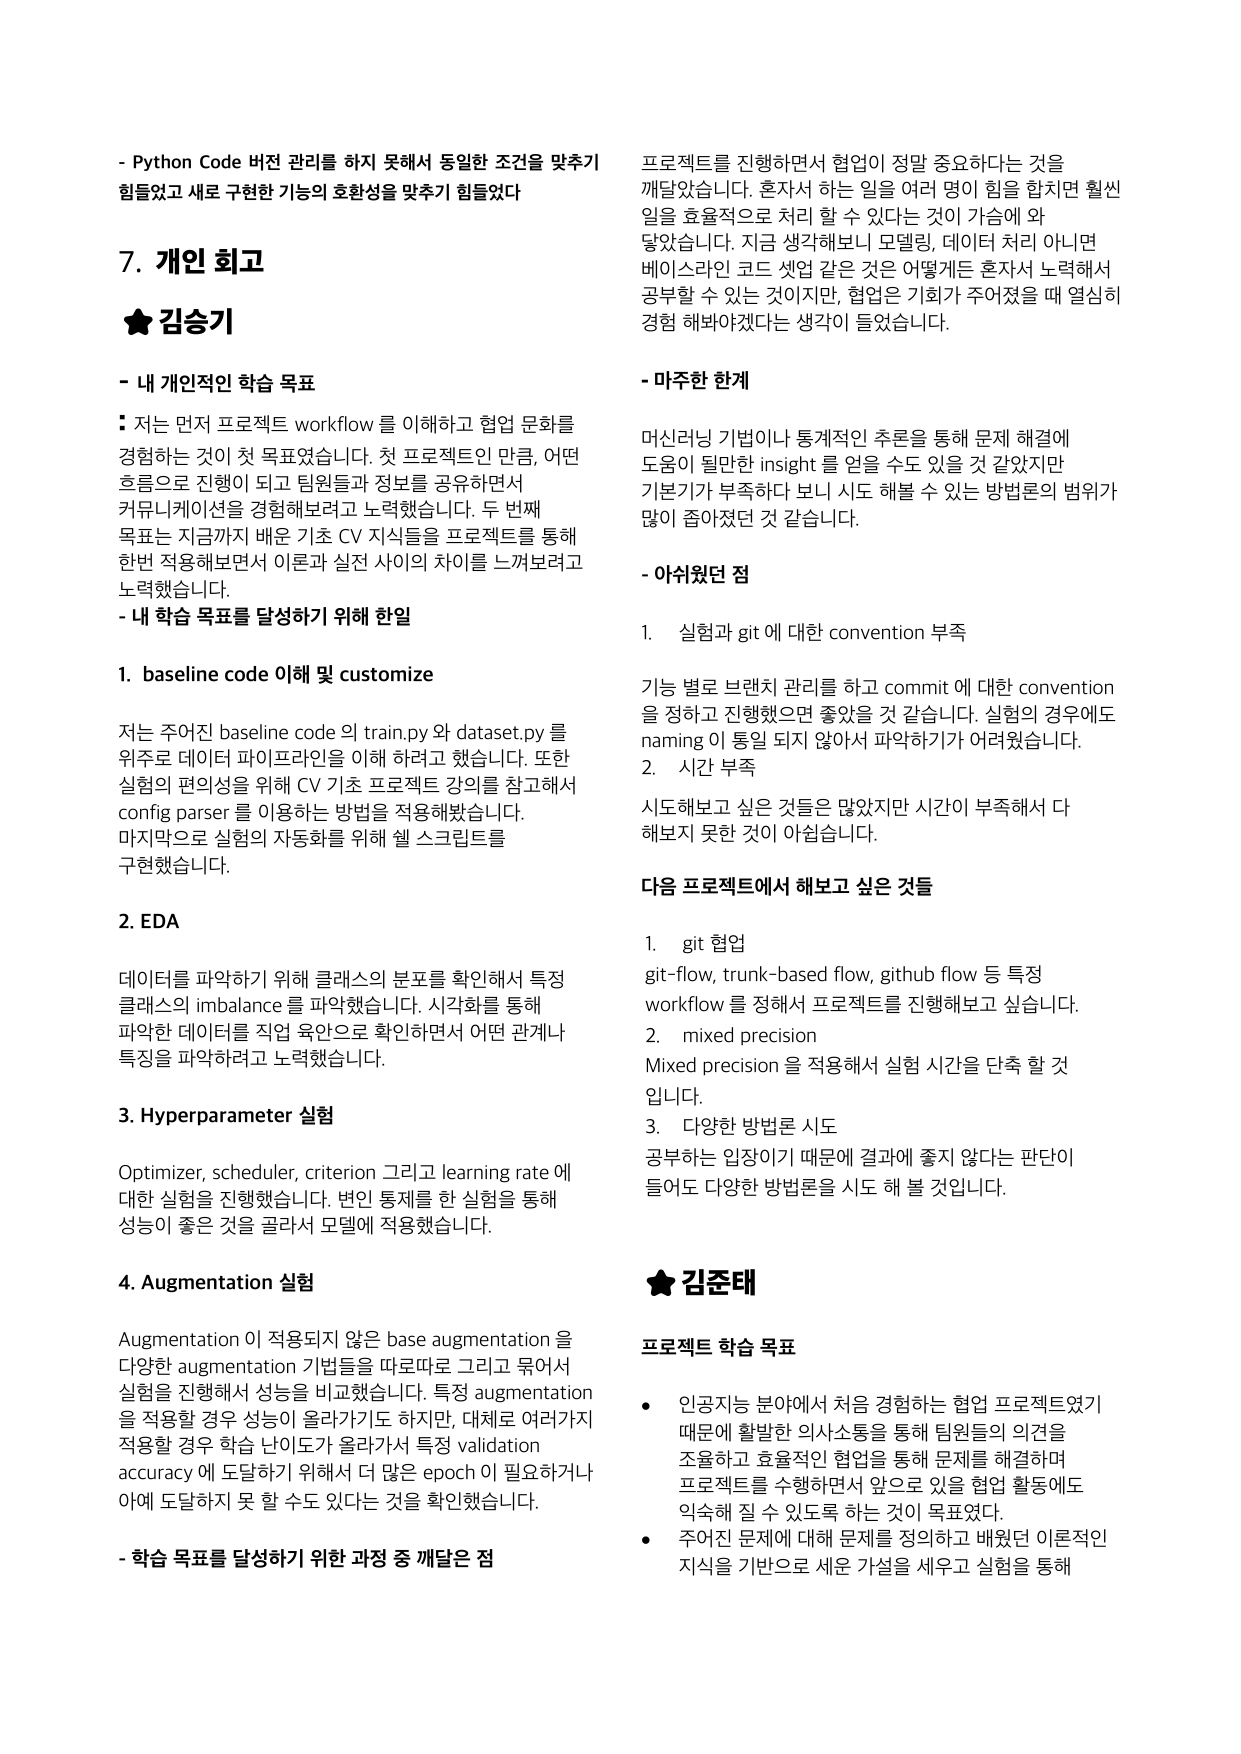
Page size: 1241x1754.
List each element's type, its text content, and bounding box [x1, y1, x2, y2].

text - 학습 목표를 달성하기 위한 과정 중 깨달은 점 [118, 1542, 599, 1571]
list 주어진 문제에 대해 문제를 정의하고 배웠던 이론적인 지식을 기반으로 세운 가설을 세우고 실험을 통해 검증하는 경험을 하여 많은 인사이트를 얻는 것이 개인적인 학습 목표였다. [641, 1523, 1122, 1578]
text 1. baseline code 이해 및 customize [118, 659, 599, 688]
text 프로젝트 학습 목표 [641, 1331, 1122, 1360]
text - 내 개인적인 학습 목표 [118, 357, 599, 398]
text 데이터를 파악하기 위해 클래스의 분포를 확인해서 특정 클래스의 imbalance를 파악했습니다. 시각화를 통해 파악한 데이터를 직업 육안으로 확인하면서 어떤 관계나 특징을 파악하려고 노력했습니다. [118, 964, 599, 1070]
text 공부하는 입장이기 때문에 결과에 좋지 않다는 판단이 들어도 다양한 방법론을 시도 해 볼 것입니다. [645, 1142, 1122, 1199]
list 실험과 git에 대한 convention 부족 [641, 617, 1122, 643]
text 기능 별로 브랜치 관리를 하고 commit에 대한 convention을 정하고 진행했으면 좋았을 것 같습니다. 실험의 경우에도 naming이 통일 되지 않아서 파악하기가 어려웠습니다. [641, 672, 1122, 752]
list 다양한 방법론 시도 [645, 1111, 1122, 1138]
text Augmentation이 적용되지 않은 base augmentation을 다양한 augmentation 기법들을 따로따로 그리고 묶어서 실험을 진행해서 성능을 비교했습니다. 특정 augmentation을 적용할 경우 성능이 올라가기도 하지만, 대체로 여러가지 적용할 경우 학습 난이도가 올라가서 특정 validation accuracy에 도달하기 위해서 더 많은 epoch이 필요하거나 아예 도달하지 못 할 수도 있다는 것을 확인했습니다. [118, 1324, 599, 1513]
text : 저는 먼저 프로젝트 workflow를 이해하고 협업 문화를 경험하는 것이 첫 목표였습니다. 첫 프로젝트인 만큼, 어떤 흐름으로 진행이 되고 팀원들과 정보를 공유하면서 커뮤니케이션을 경험해보려고 노력했습니다. 두 번째 목표는 지금까지 배운 기초 CV 지식들을 프로젝트를 통해 한번 적용해보면서 이론과 실전 사이의 차이를 느껴보려고 노력했습니다. [118, 398, 599, 601]
list 시간 부족 [641, 752, 1122, 779]
text 저는 주어진 baseline code의 train.py와 dataset.py를 위주로 데이터 파이프라인을 이해 하려고 했습니다. 또한 실험의 편의성을 위해 CV 기초 프로젝트 강의를 참고해서 config parser를 이용하는 방법을 적용해봤습니다. 마지막으로 실험의 자동화를 위해 쉘 스크립트를 구현했습니다. [118, 717, 599, 876]
list git 협업 [645, 928, 1122, 955]
text ⭐김승기 [118, 297, 599, 340]
text 프로젝트를 진행하면서 협업이 정말 중요하다는 것을 깨달았습니다. 혼자서 하는 일을 여러 명이 힘을 합치면 훨씬 일을 효율적으로 처리 할 수 있다는 것이 가슴에 와 닿았습니다. 지금 생각해보니 모델링, 데이터 처리 아니면 베이스라인 코드 셋업 같은 것은 어떻게든 혼자서 노력해서 공부할 수 있는 것이지만, 협업은 기회가 주어졌을 때 열심히 경험 해봐야겠다는 생각이 들었습니다. [641, 148, 1122, 334]
text - 아쉬웠던 점 [641, 558, 1122, 587]
text Mixed precision을 적용해서 실험 시간을 단축 할 것 입니다. [645, 1050, 1122, 1107]
text git-flow, trunk-based flow, github flow 등 특정 workflow를 정해서 프로젝트를 진행해보고 싶습니다. [645, 959, 1122, 1016]
list 개인 회고 [118, 237, 599, 280]
text - 마주한 한계 [641, 363, 1122, 394]
text 다음 프로젝트에서 해보고 싶은 것들 [641, 870, 1122, 899]
text ⭐김준태 [641, 1258, 1122, 1302]
text 시도해보고 싶은 것들은 많았지만 시간이 부족해서 다 해보지 못한 것이 아쉽습니다. [641, 792, 1122, 845]
text 3. Hyperparameter 실험 [118, 1099, 599, 1128]
text - Python Code 버전 관리를 하지 못해서 동일한 조건을 맞추기 힘들었고 새로 구현한 기능의 호환성을 맞추기 힘들었다 [118, 148, 599, 204]
list 인공지능 분야에서 처음 경험하는 협업 프로젝트였기 때문에 활발한 의사소통을 통해 팀원들의 의견을 조율하고 효율적인 협업을 통해 문제를 해결하며 프로젝트를 수행하면서 앞으로 있을 협업 활동에도 익숙해 질 수 있도록 하는 것이 목표였다. [641, 1389, 1122, 1523]
text Optimizer, scheduler, criterion 그리고 learning rate에 대한 실험을 진행했습니다. 변인 통제를 한 실험을 통해 성능이 좋은 것을 골라서 모델에 적용했습니다. [118, 1157, 599, 1237]
text - 내 학습 목표를 달성하기 위해 한일 [118, 601, 599, 629]
text 머신러닝 기법이나 통계적인 추론을 통해 문제 해결에 도움이 될만한 insight를 얻을 수도 있을 것 같았지만 기본기가 부족하다 보니 시도 해볼 수 있는 방법론의 범위가 많이 좁아졌던 것 같습니다. [641, 423, 1122, 529]
text 2. EDA [118, 906, 599, 934]
list mixed precision [645, 1020, 1122, 1046]
text 4. Augmentation 실험 [118, 1266, 599, 1295]
